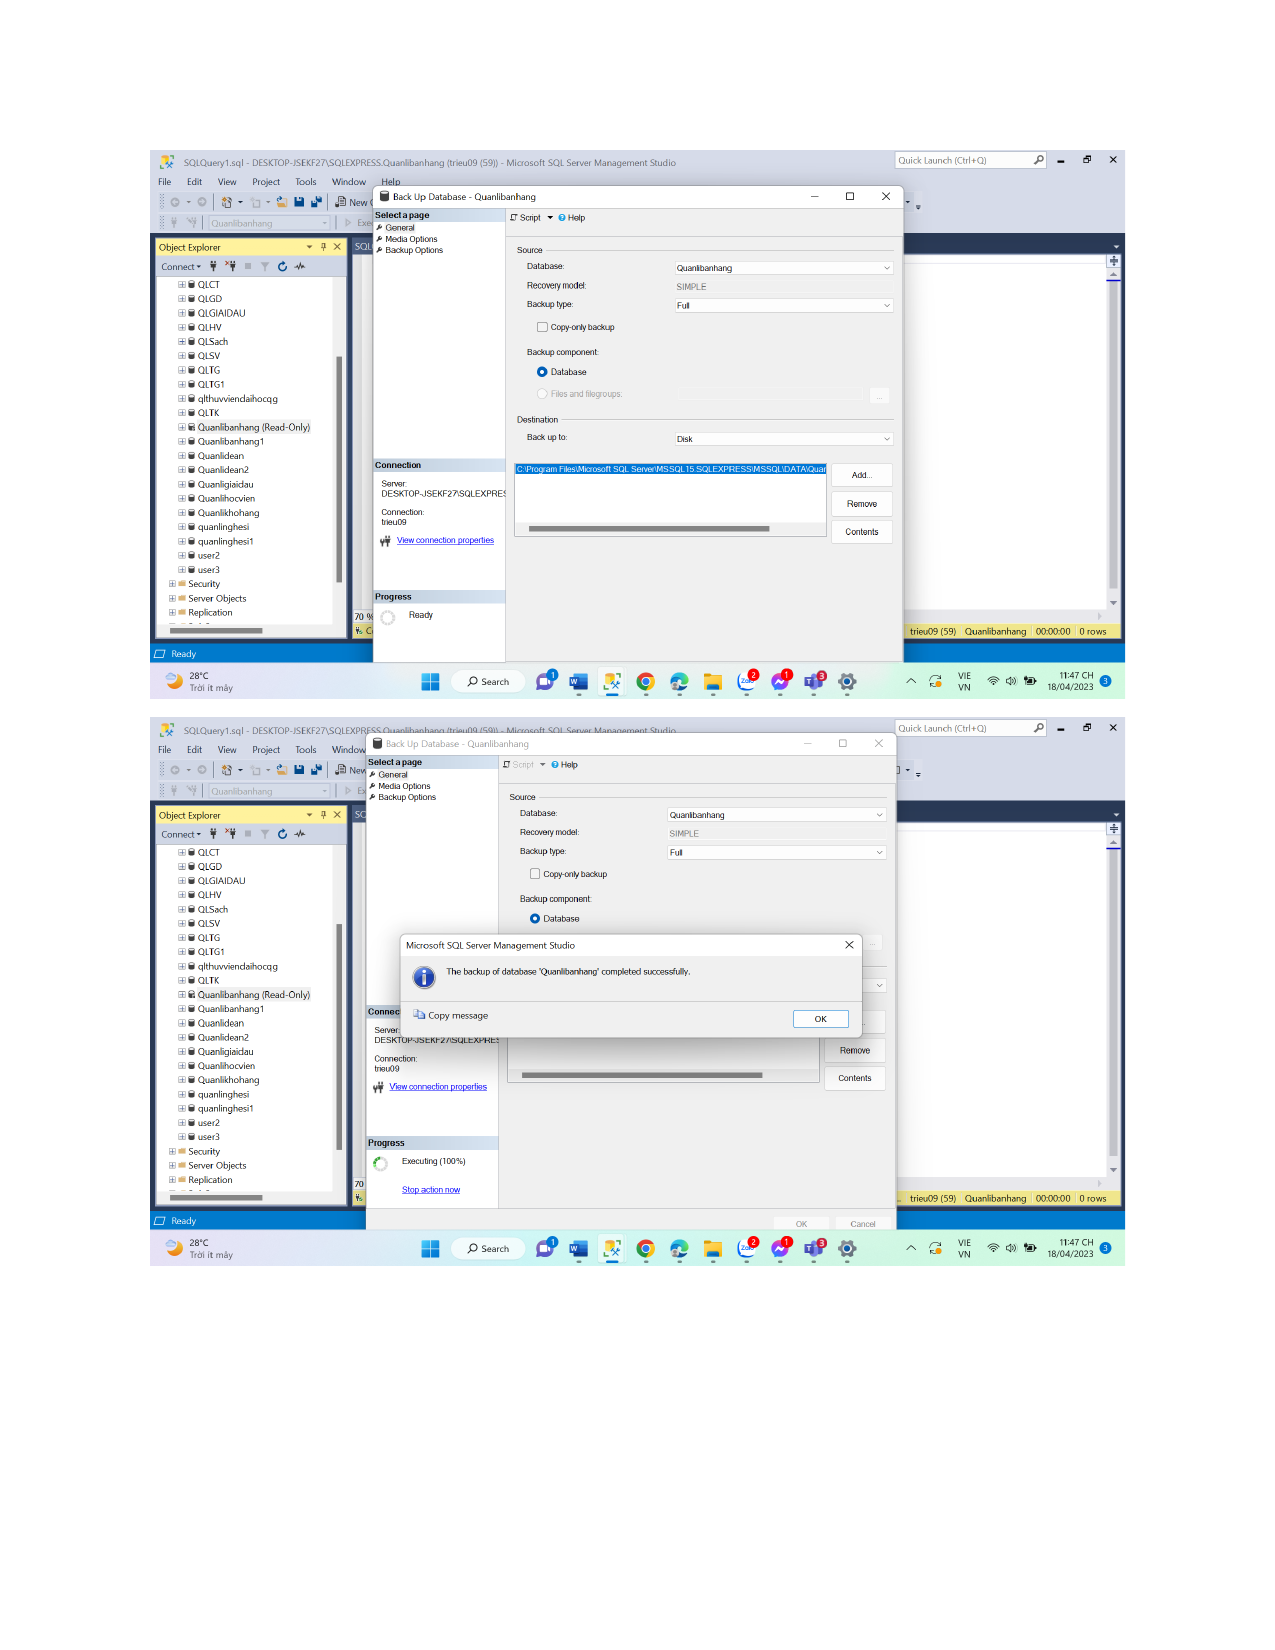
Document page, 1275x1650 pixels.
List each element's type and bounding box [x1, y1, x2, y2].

picture [150, 150, 1125, 699]
picture [150, 717, 1125, 1266]
